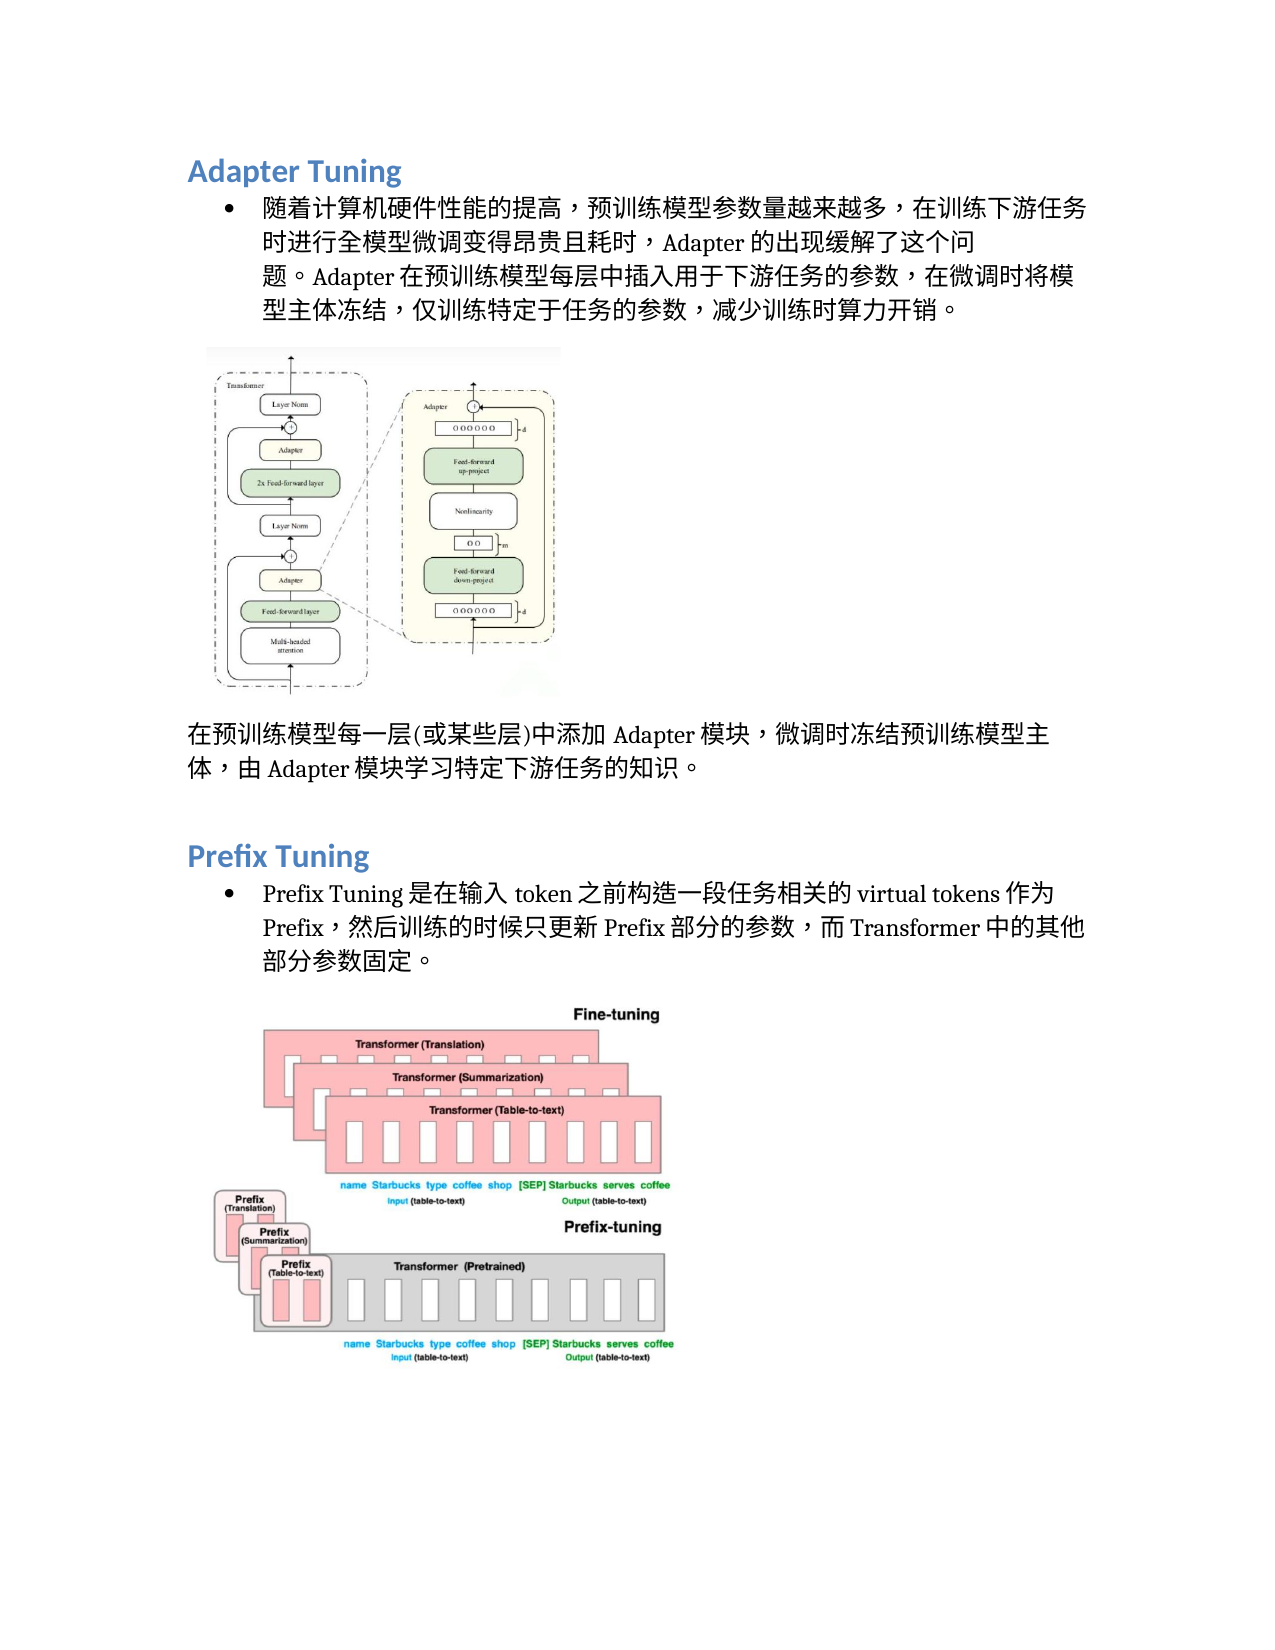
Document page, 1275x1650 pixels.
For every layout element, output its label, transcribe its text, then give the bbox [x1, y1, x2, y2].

list Prefix Tuning是在输入 token之前构造一段任务相关的virtual tokens作为Prefix，然后训练的时候只更新Prefix部分的参数，而Transformer中的其他部分参数固定。 [225, 876, 1087, 978]
picture [206, 998, 679, 1370]
subtitle Prefix Tuning [187, 835, 1087, 876]
picture [206, 347, 561, 698]
text 在预训练模型每一层(或某些层)中添加 Adapter模块，微调时冻结预训练模型主体，由Adapter模块学习特定下游任务的知识。 [187, 717, 1087, 785]
list 随着计算机硬件性能的提高，预训练模型参数量越来越多，在训练下游任务时进行全模型微调变得昂贵且耗时，Adapter 的出现缓解了这个问题。Adapter在预训练模型每层中插入用于下游任务的参数，在微调时将模型主体冻结，仅训练特定于任务的参数，减少训练时算力开销。 [225, 191, 1087, 327]
subtitle Adapter Tuning [187, 150, 1087, 191]
